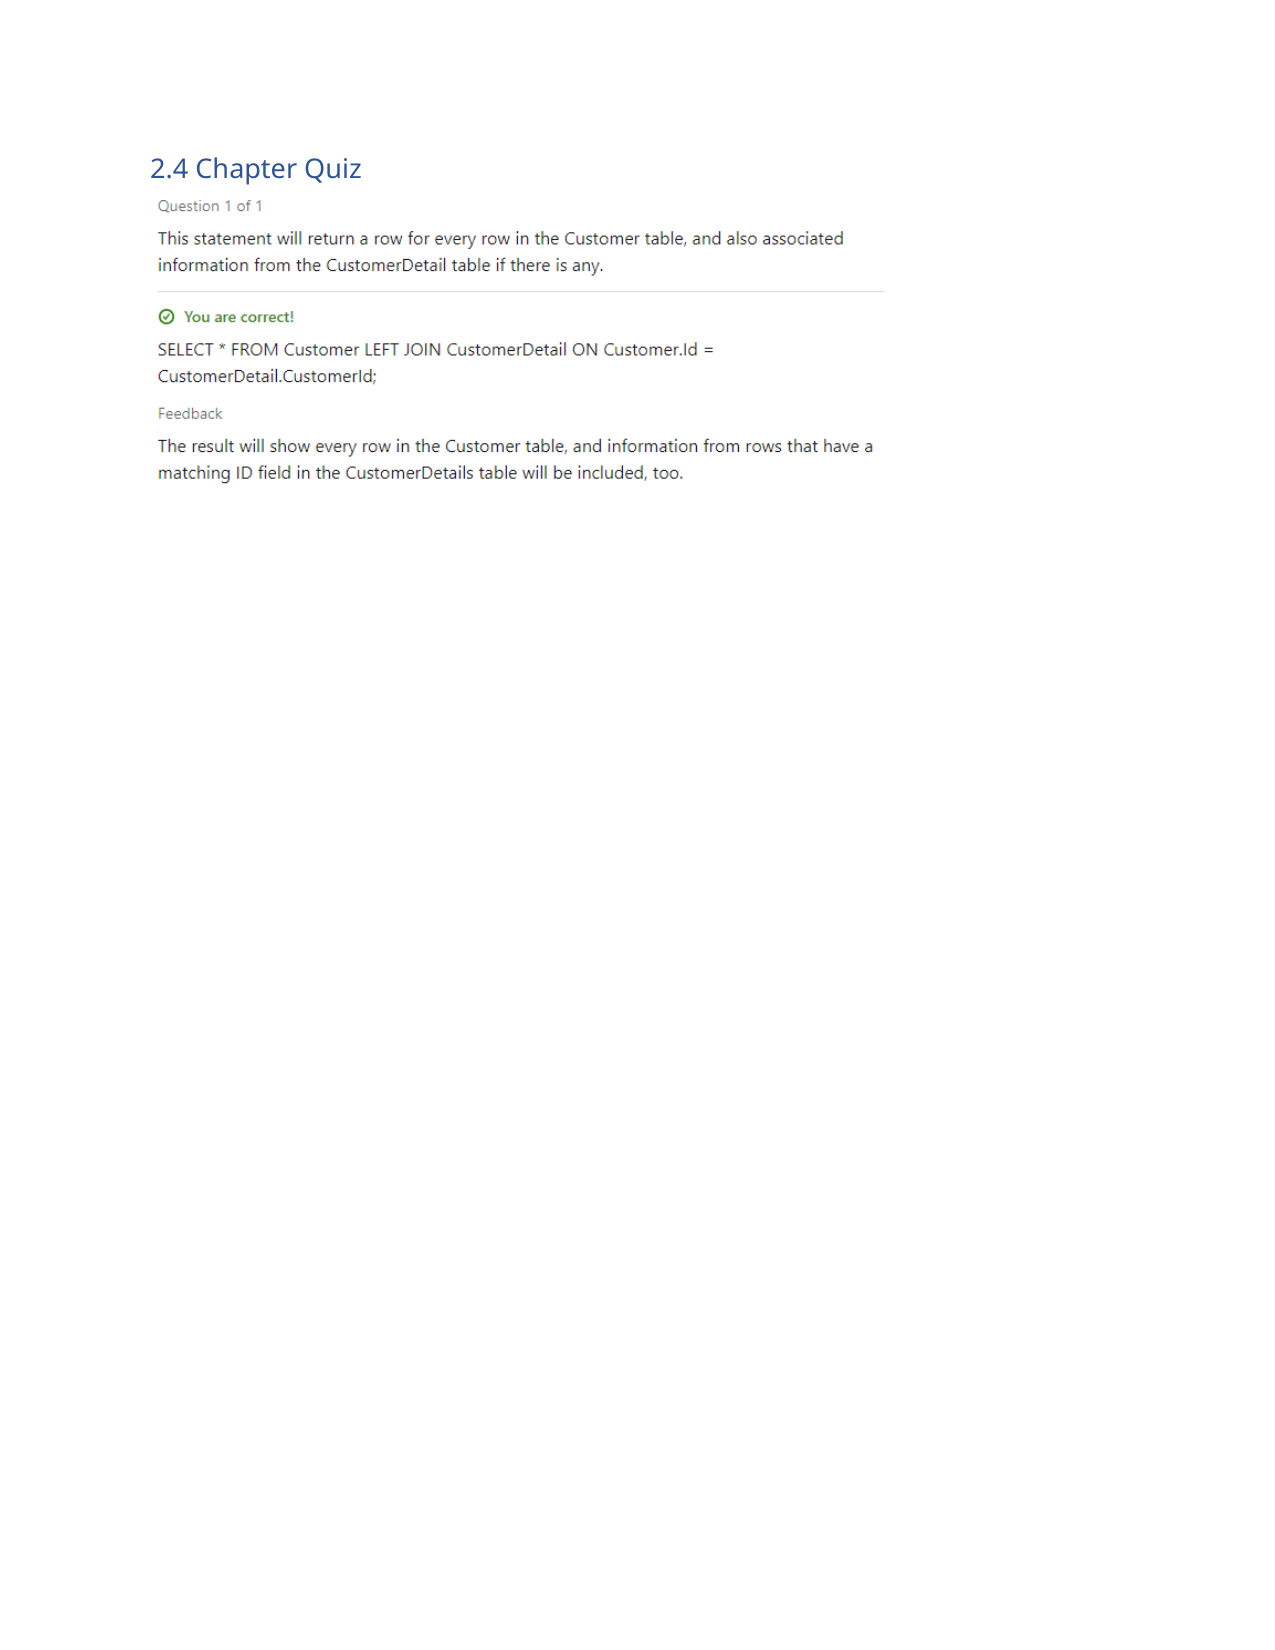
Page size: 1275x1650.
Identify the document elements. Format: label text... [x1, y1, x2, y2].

subtitle 2.4 Chapter Quiz [150, 150, 1125, 187]
picture [150, 189, 885, 491]
